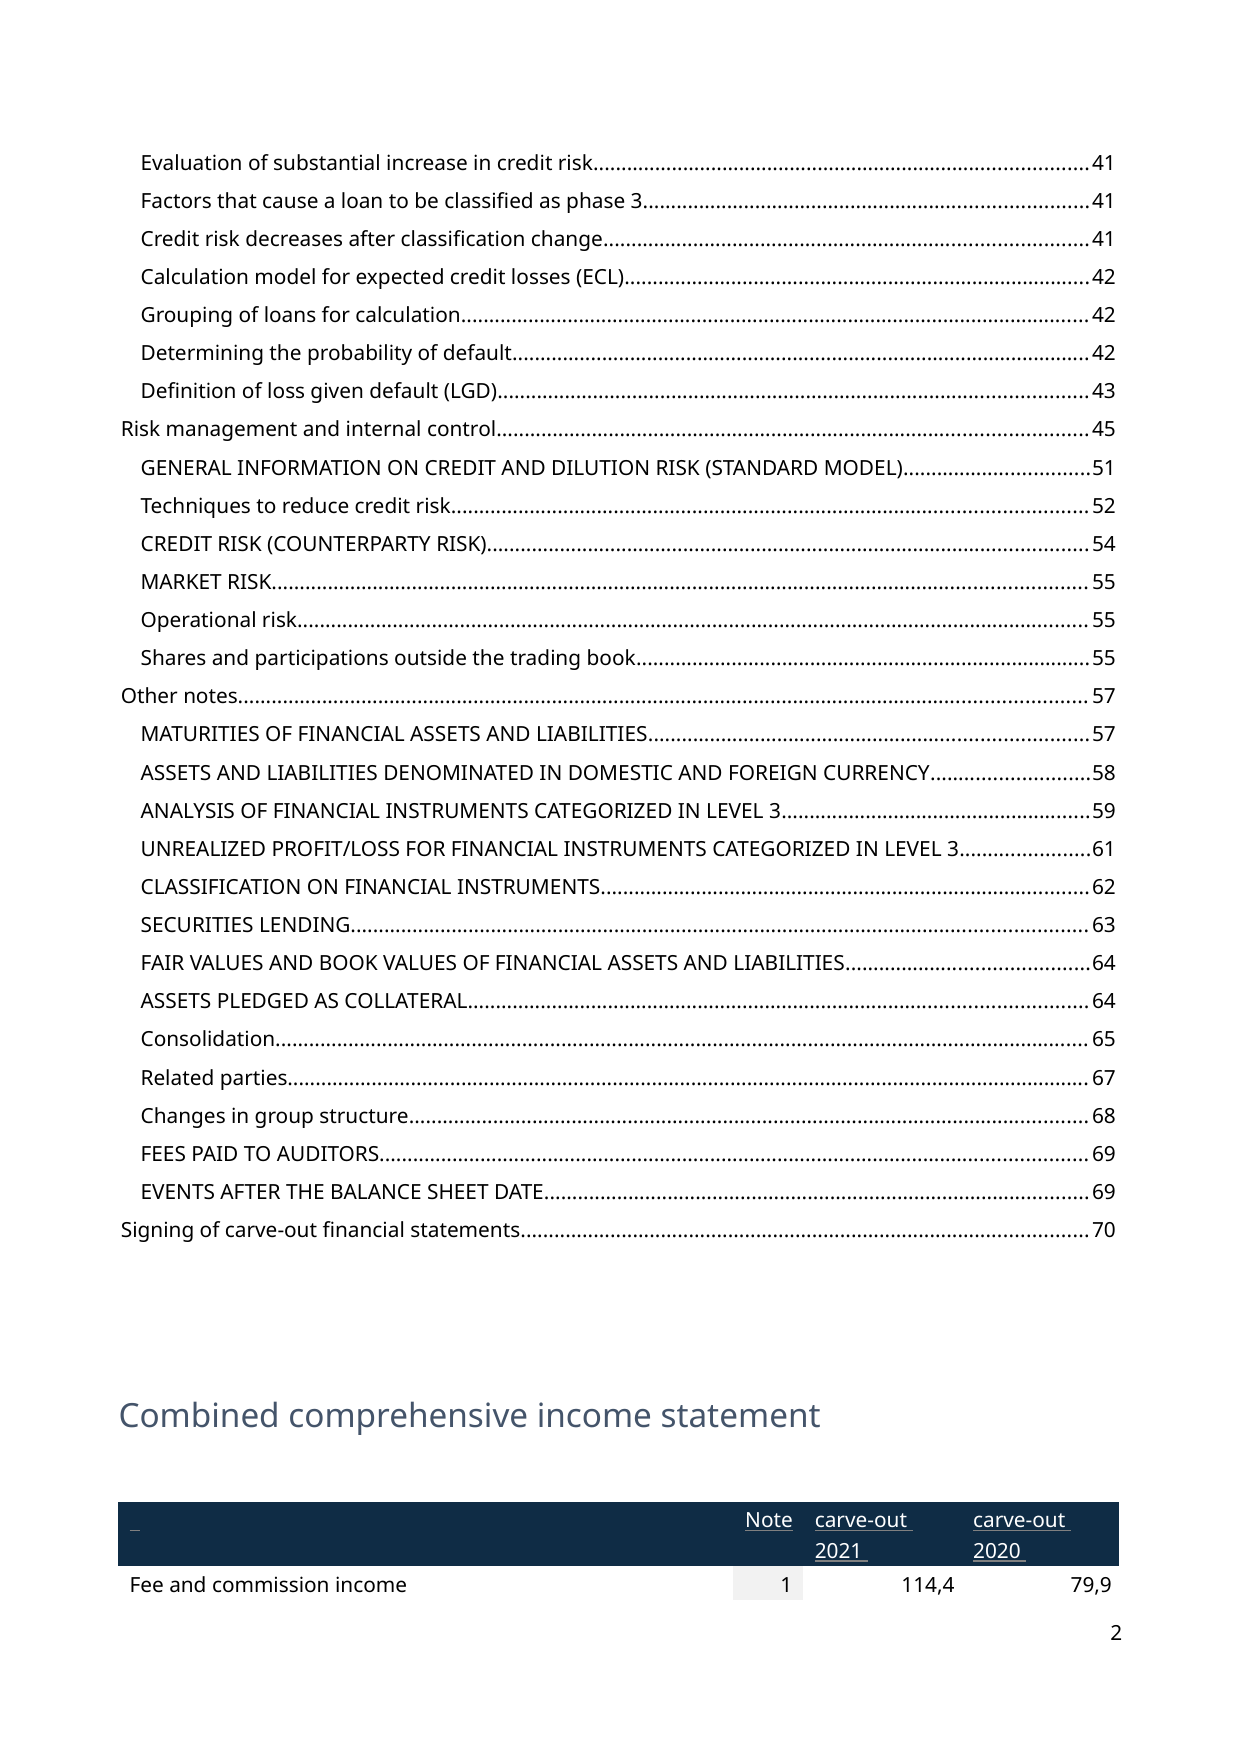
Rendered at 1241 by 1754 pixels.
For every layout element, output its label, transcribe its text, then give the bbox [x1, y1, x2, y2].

table_cell 1 2 [733, 1566, 803, 1600]
table_header carve-out 2020 [961, 1502, 1119, 1566]
table_cell Fee and commission income [118, 1566, 733, 1600]
table_header carve-out 2021 [803, 1502, 961, 1566]
table_header [118, 1502, 733, 1566]
table_cell 114,4 3,7 [803, 1566, 961, 1600]
subtitle Combined comprehensive income statement [118, 1392, 1121, 1437]
table_header Note [733, 1502, 803, 1566]
table_cell 79,9 2,6 [961, 1566, 1119, 1600]
